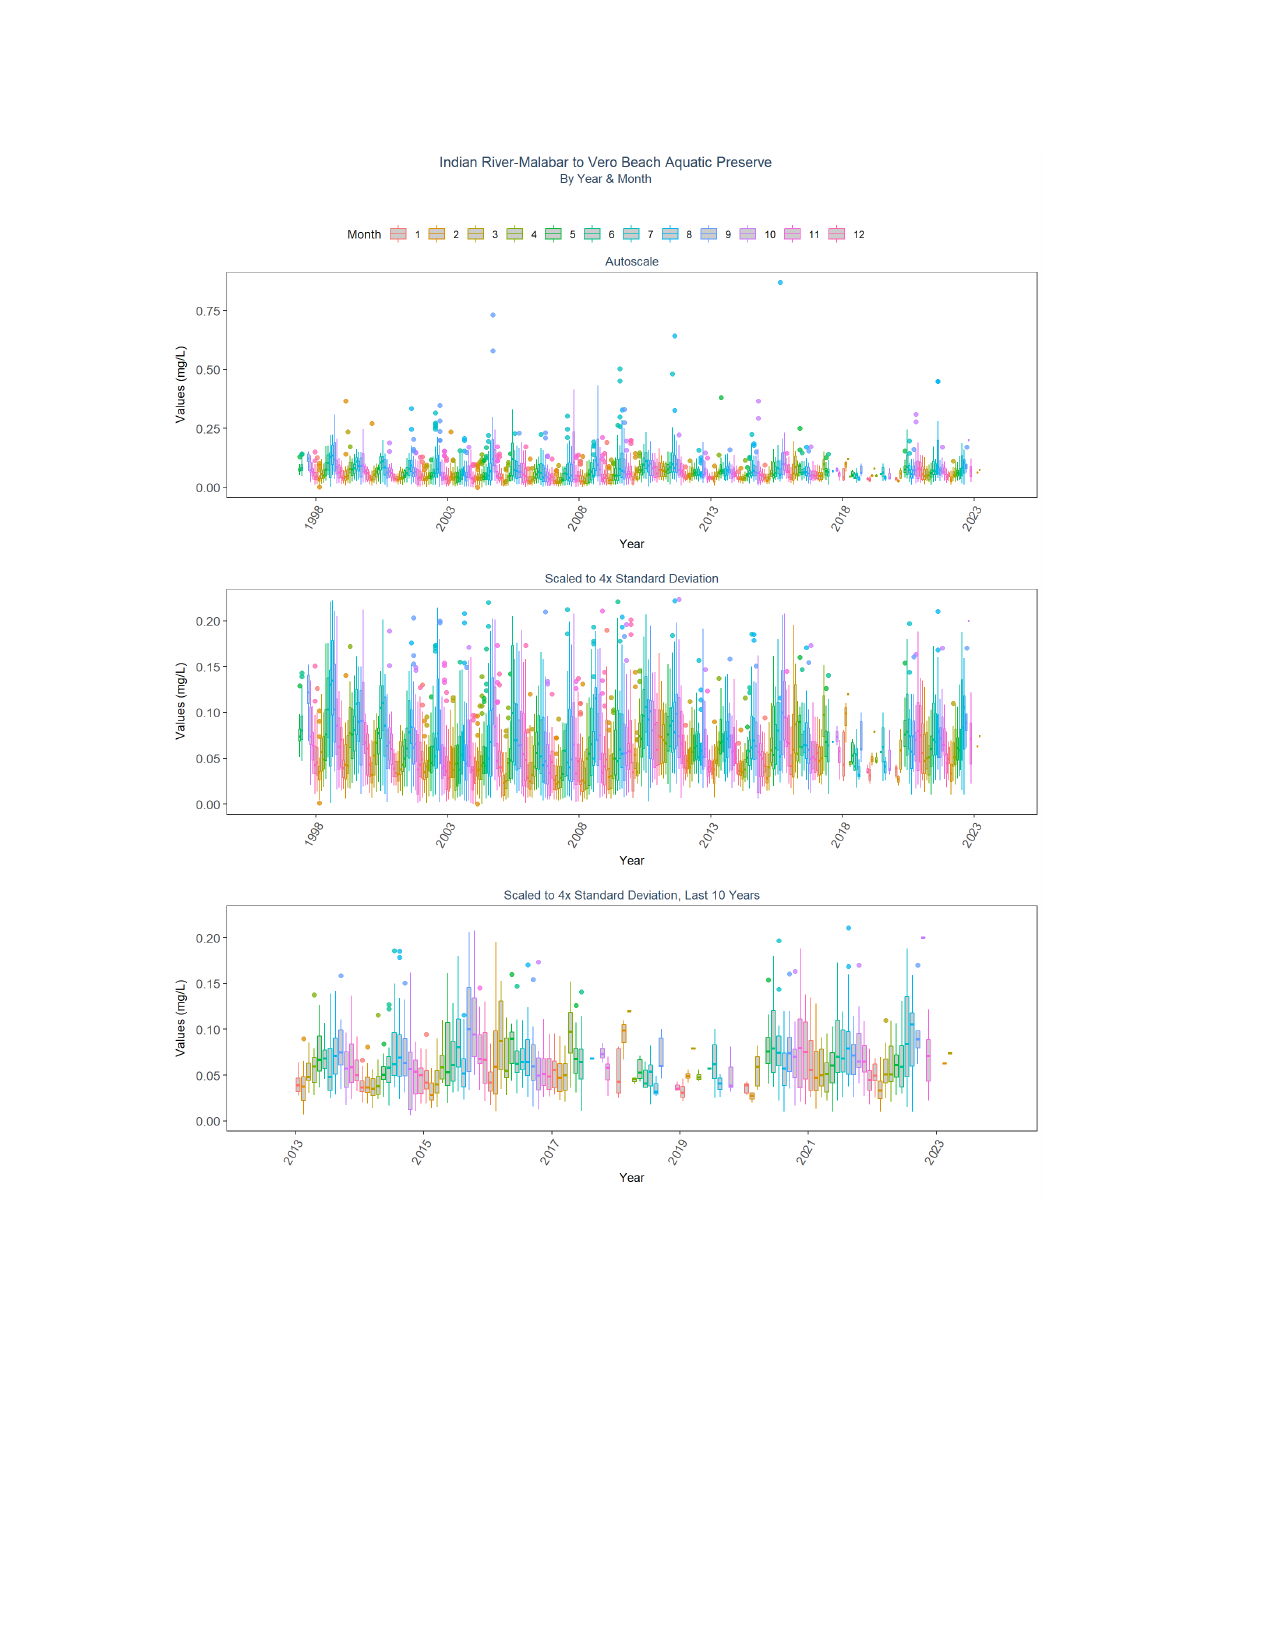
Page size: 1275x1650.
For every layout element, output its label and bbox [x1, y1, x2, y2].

picture [168, 150, 1044, 1200]
